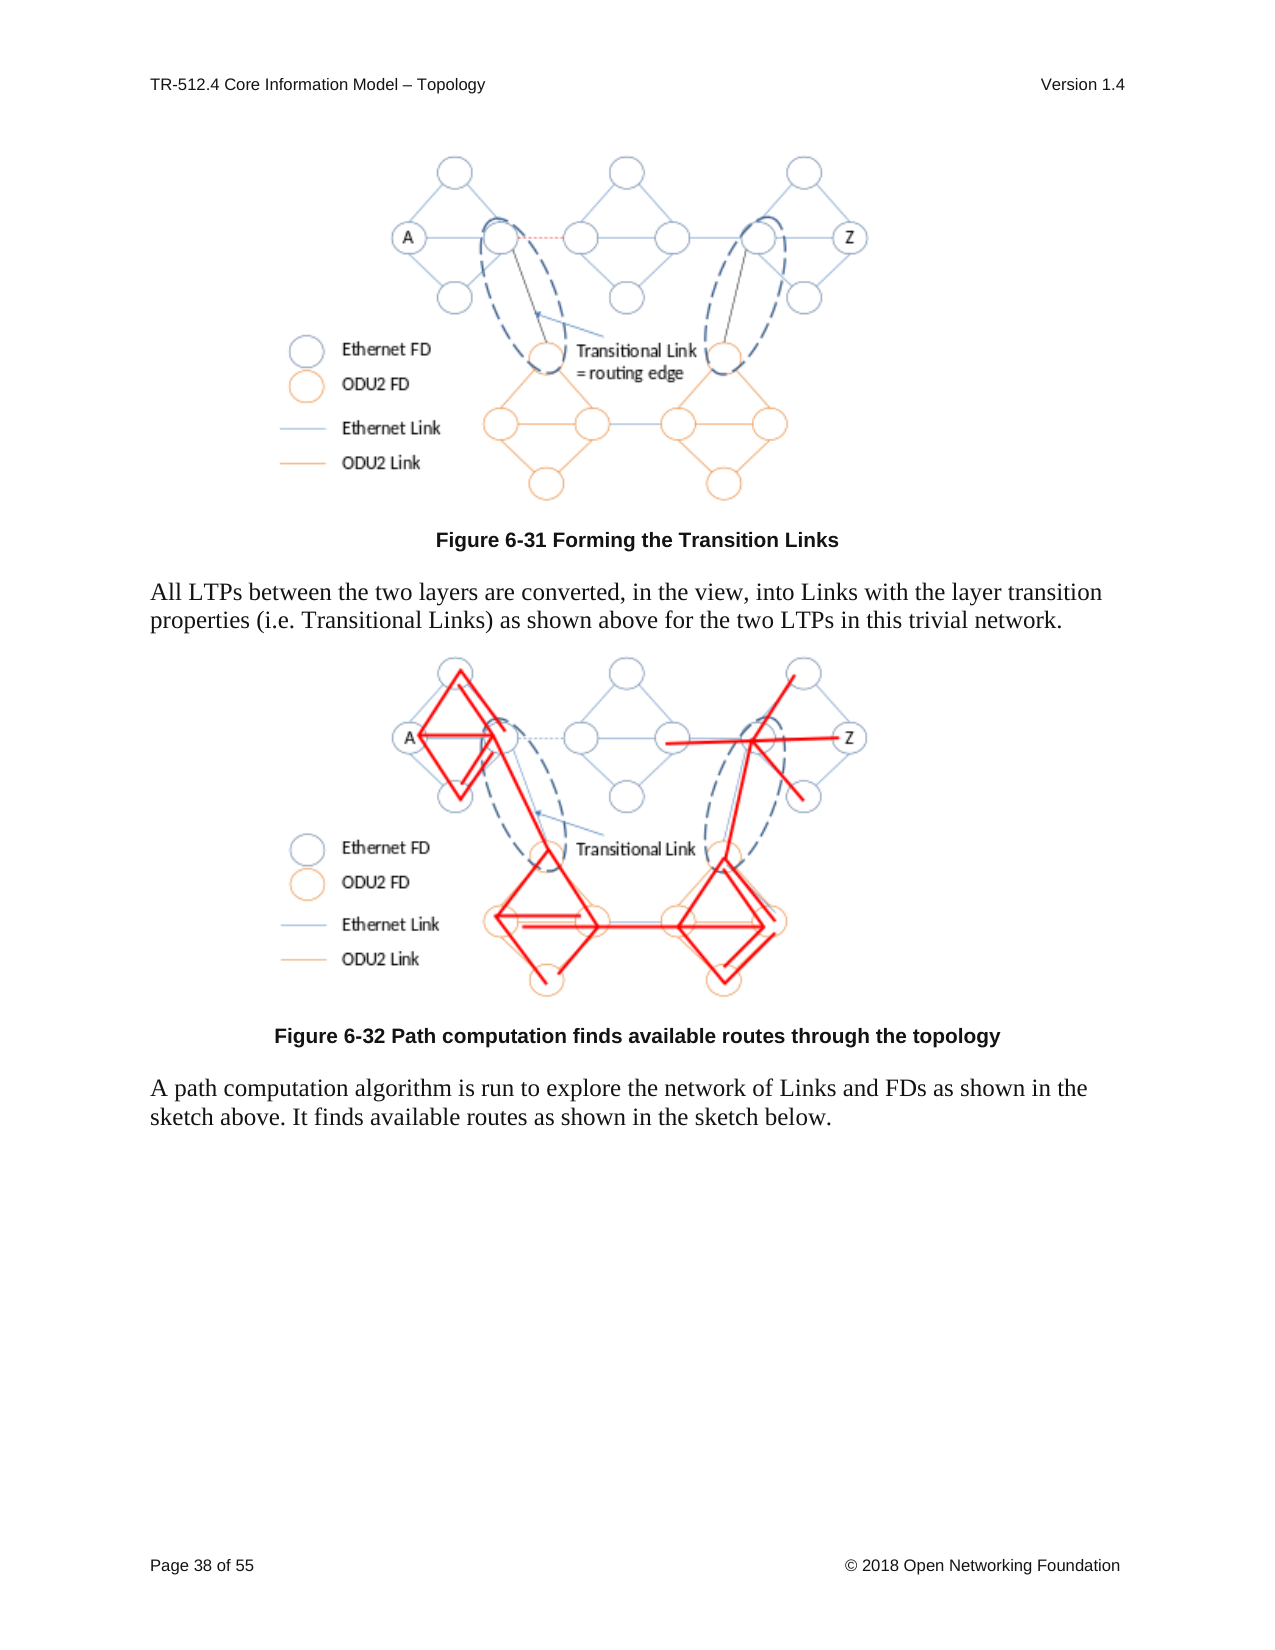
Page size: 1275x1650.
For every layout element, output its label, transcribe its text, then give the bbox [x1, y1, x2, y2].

text All LTPs between the two layers are converted, in the view, into Links with the layer transition properties (i.e. Transitional Links) as shown above for the two LTPs in this trivial network. [150, 577, 1125, 634]
text A path computation algorithm is run to explore the network of Links and FDs as shown in the sketch above. It finds available routes as shown in the sketch below. [150, 1073, 1125, 1131]
text Figure 6-31 Forming the Transition Links [150, 528, 1125, 552]
